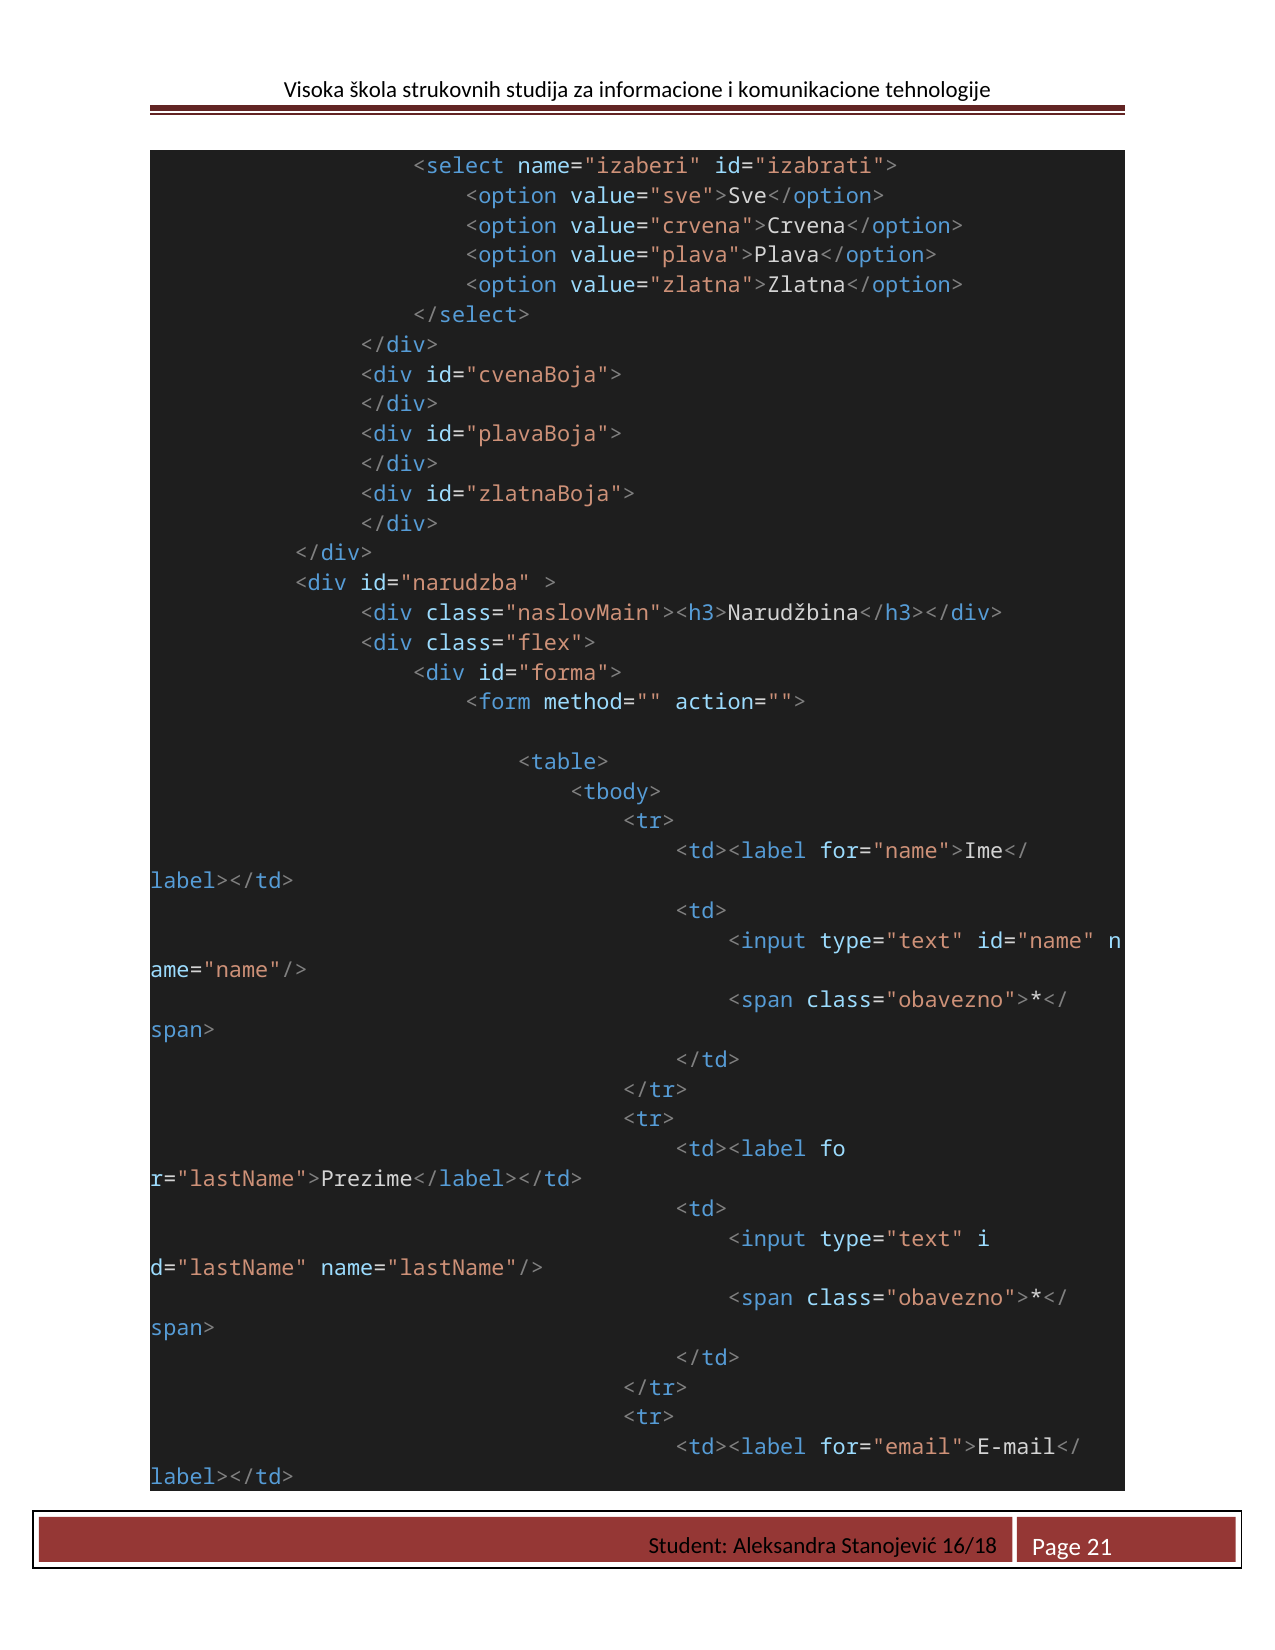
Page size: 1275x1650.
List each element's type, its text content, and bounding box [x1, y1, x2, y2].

text <tbody> [150, 776, 1125, 805]
text </div> [150, 507, 1125, 537]
text </div> [150, 448, 1125, 478]
text </select> [150, 299, 1125, 329]
text <td><label for="name">Ime</label></td> [150, 835, 1125, 895]
text <td> [150, 1193, 1125, 1222]
text <div id="zlatnaBoja"> [150, 478, 1125, 507]
text </div> [150, 329, 1125, 358]
text <input type="text" id="name" name="name"/> [150, 924, 1125, 984]
text <div id="forma"> [150, 656, 1125, 686]
text <span class="obavezno">*</span> [150, 984, 1125, 1044]
text </td> [150, 1044, 1125, 1073]
text <div id="narudzba" > [150, 567, 1125, 597]
text <option value="crvena">Crvena</option> [150, 209, 1125, 239]
text <td><label for="lastName">Prezime</label></td> [150, 1133, 1125, 1193]
text <td> [150, 895, 1125, 924]
text <span class="obavezno">*</span> [150, 1282, 1125, 1342]
text </div> [150, 388, 1125, 418]
text <div class="naslovMain"><h3>Narudžbina</h3></div> [150, 597, 1125, 627]
text <div class="flex"> [150, 627, 1125, 656]
text <tr> [150, 805, 1125, 835]
text <option value="sve">Sve</option> [150, 180, 1125, 209]
text </td> [150, 1342, 1125, 1371]
text <select name="izaberi" id="izabrati"> [150, 150, 1125, 180]
text </tr> [150, 1371, 1125, 1401]
text <div id="cvenaBoja"> [150, 358, 1125, 388]
text <table> [150, 746, 1125, 776]
text </tr> [150, 1073, 1125, 1103]
text <input type="text" id="lastName" name="lastName"/> [150, 1222, 1125, 1282]
text </div> [150, 537, 1125, 567]
text <tr> [150, 1401, 1125, 1431]
text <tr> [150, 1103, 1125, 1133]
text <option value="zlatna">Zlatna</option> [150, 269, 1125, 299]
text <form method="" action=""> [150, 686, 1125, 746]
text <div id="plavaBoja"> [150, 418, 1125, 448]
text <option value="plava">Plava</option> [150, 239, 1125, 269]
text <td><label for="email">E-mail</label></td> [150, 1431, 1125, 1491]
